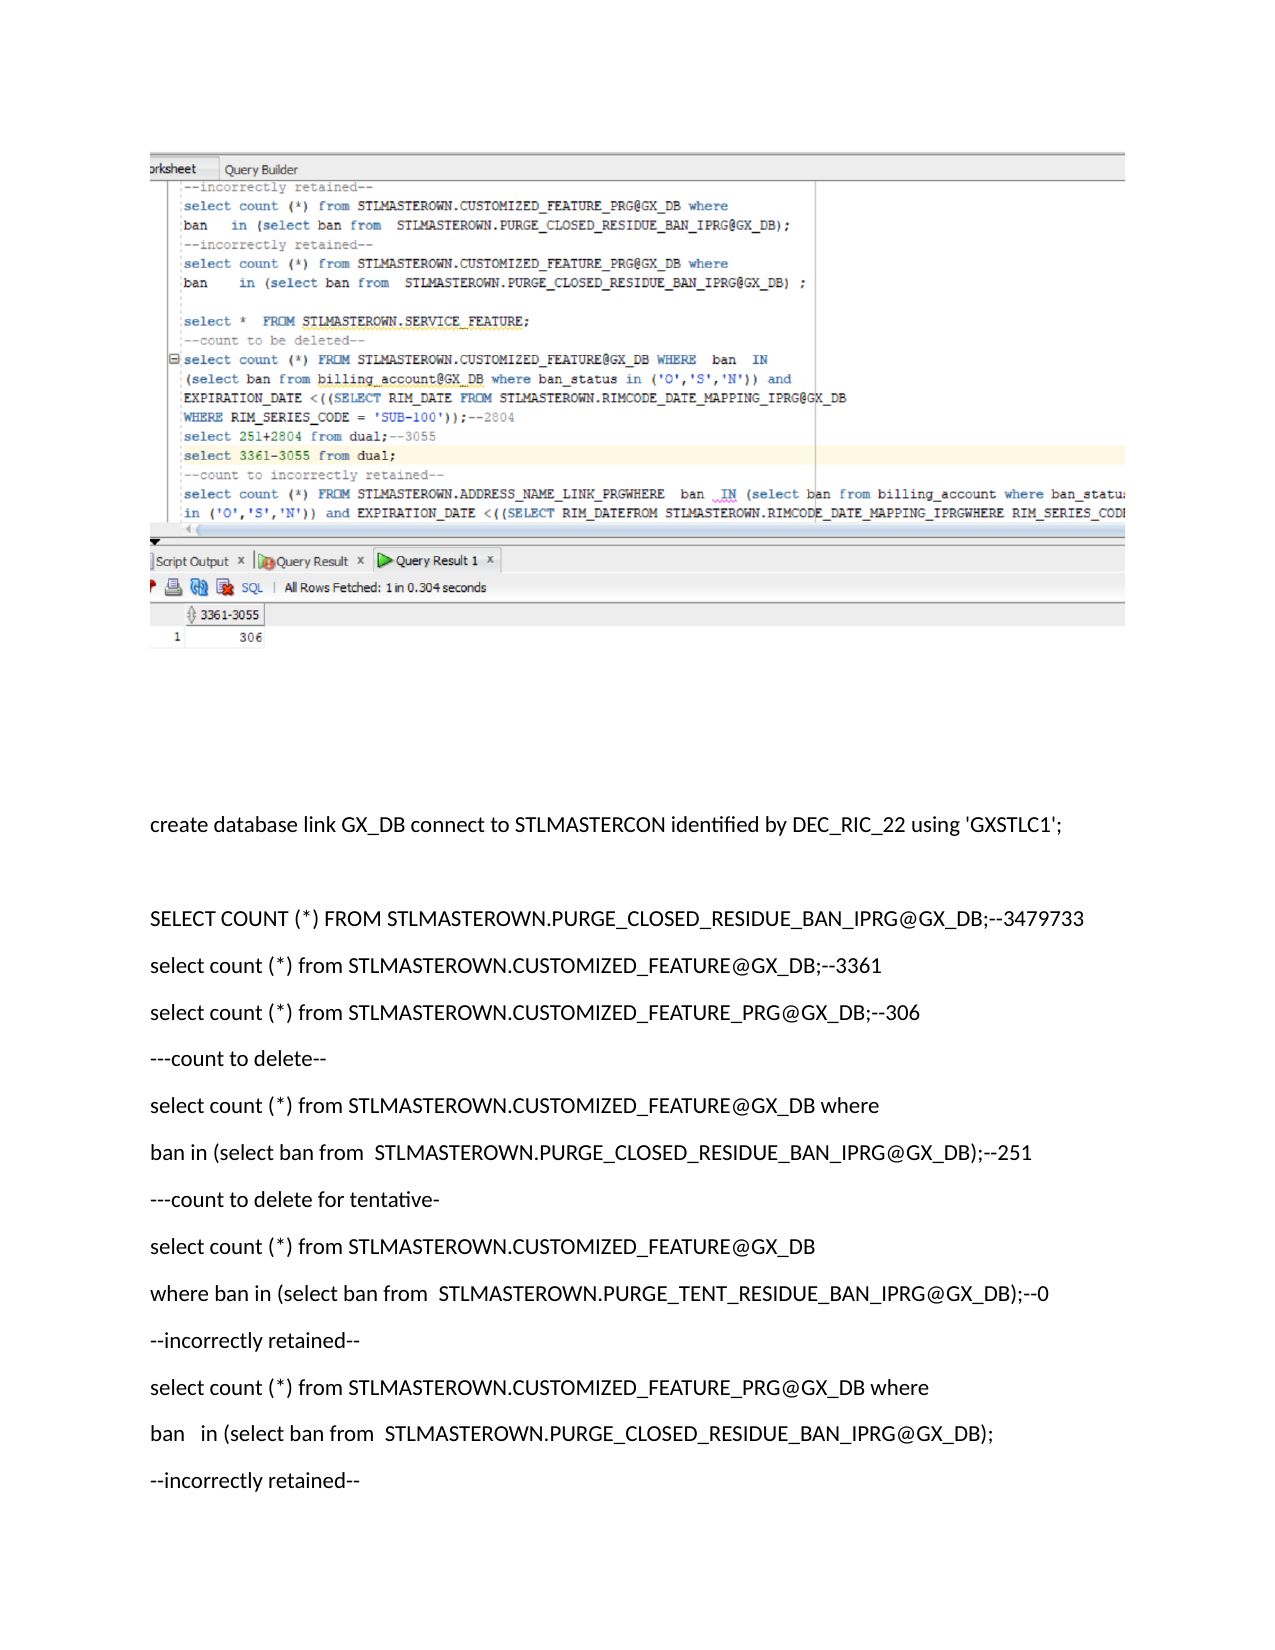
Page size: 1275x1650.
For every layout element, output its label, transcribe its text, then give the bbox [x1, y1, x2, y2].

text select count (*) from STLMASTEROWN.CUSTOMIZED_FEATURE@GX_DB;--3361 [150, 951, 1125, 979]
text ban in (select ban from STLMASTEROWN.PURGE_CLOSED_RESIDUE_BAN_IPRG@GX_DB);--251 [150, 1138, 1125, 1166]
text select count (*) from STLMASTEROWN.CUSTOMIZED_FEATURE@GX_DB [150, 1232, 1125, 1260]
picture [150, 150, 1125, 745]
text create database link GX_DB connect to STLMASTERCON identified by DEC_RIC_22 using 'GXSTLC1'; [150, 810, 1125, 838]
text where ban in (select ban from STLMASTEROWN.PURGE_TENT_RESIDUE_BAN_IPRG@GX_DB);--0 [150, 1279, 1125, 1307]
text ---count to delete for tentative- [150, 1185, 1125, 1213]
text select count (*) from STLMASTEROWN.CUSTOMIZED_FEATURE_PRG@GX_DB;--306 [150, 998, 1125, 1026]
text select count (*) from STLMASTEROWN.CUSTOMIZED_FEATURE@GX_DB where [150, 1091, 1125, 1119]
text ---count to delete-- [150, 1044, 1125, 1073]
text SELECT COUNT (*) FROM STLMASTEROWN.PURGE_CLOSED_RESIDUE_BAN_IPRG@GX_DB;--3479733 [150, 904, 1125, 932]
text ban in (select ban from STLMASTEROWN.PURGE_CLOSED_RESIDUE_BAN_IPRG@GX_DB); [150, 1419, 1125, 1448]
text --incorrectly retained-- [150, 1326, 1125, 1354]
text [150, 1373, 1125, 1401]
text --incorrectly retained-- [150, 1466, 1125, 1494]
